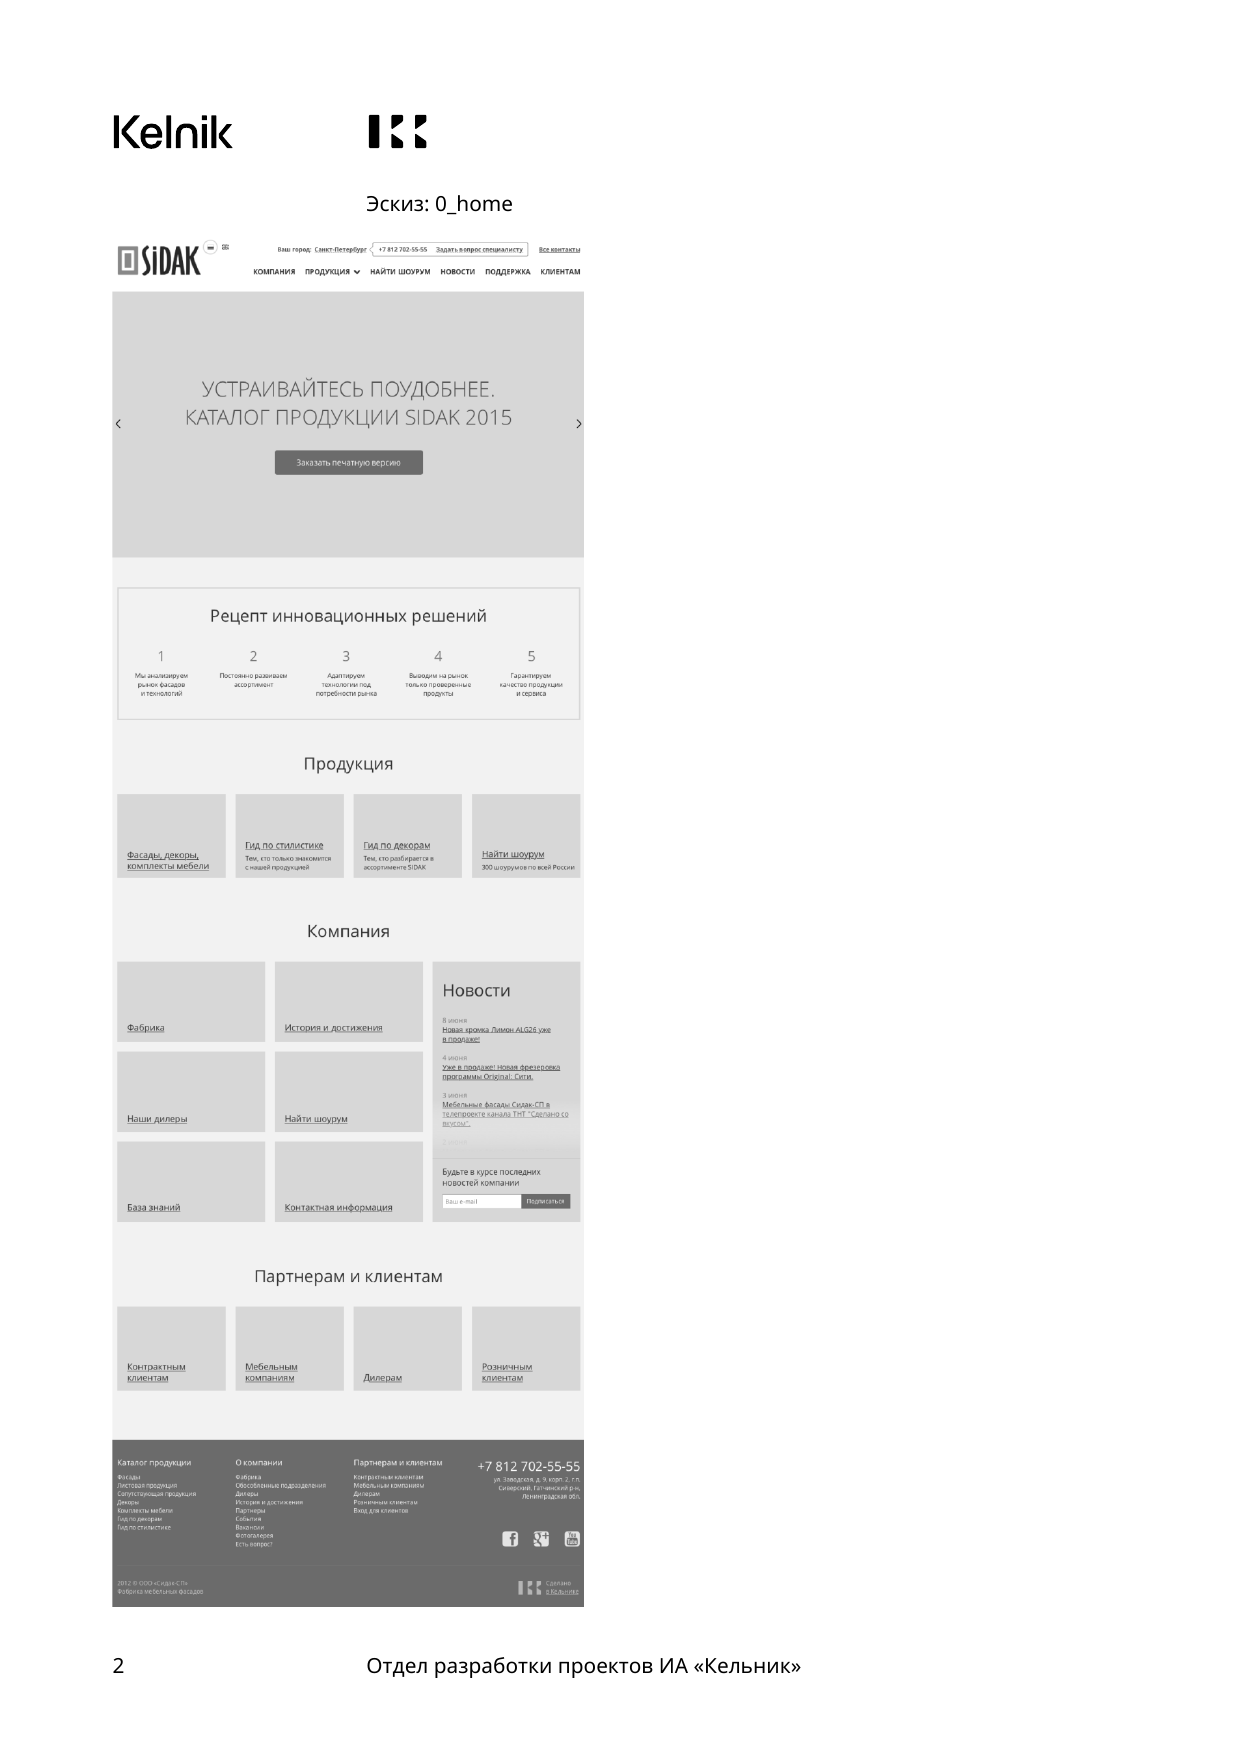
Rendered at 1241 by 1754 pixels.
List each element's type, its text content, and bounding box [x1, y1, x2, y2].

text Эскиз: 0_home [366, 191, 1163, 216]
picture [112, 233, 584, 1607]
